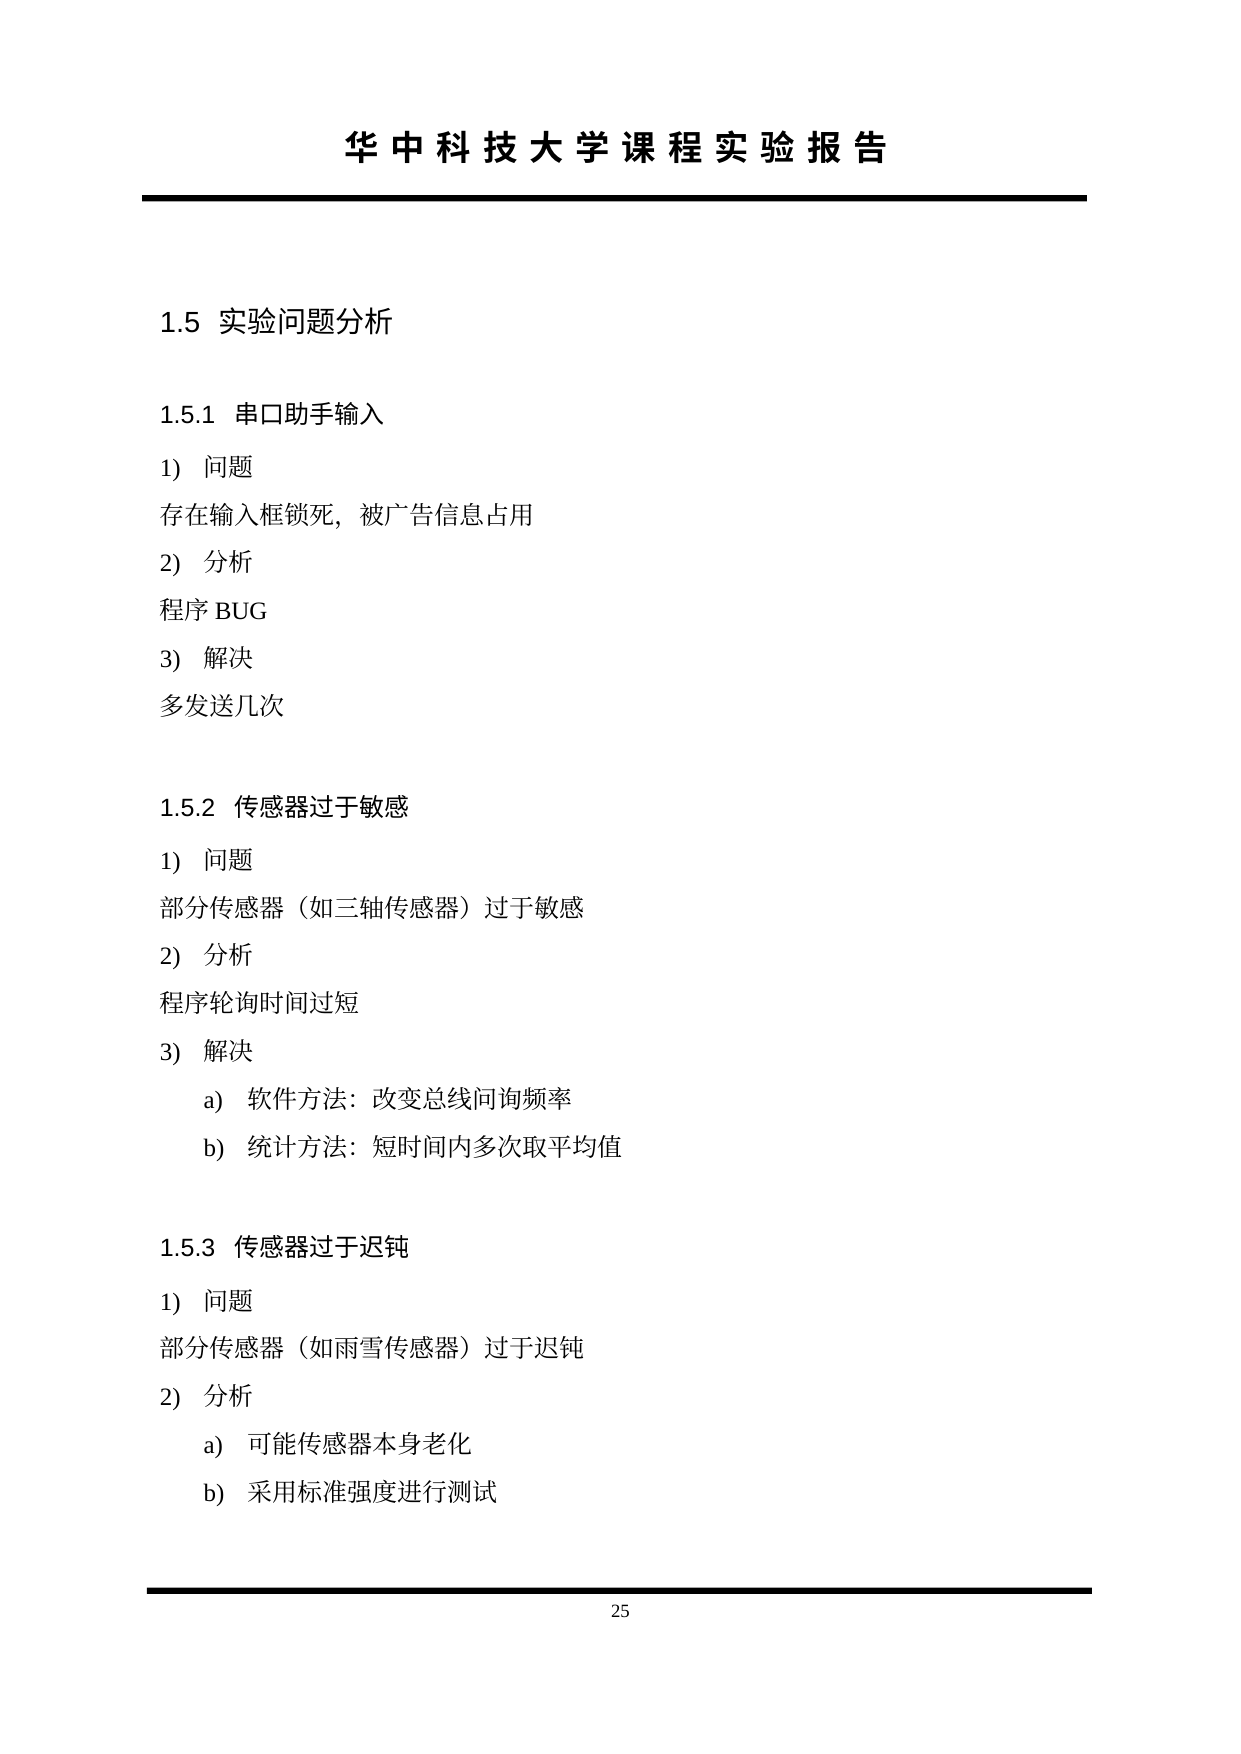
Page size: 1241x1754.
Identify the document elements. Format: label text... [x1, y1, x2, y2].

list 问题 [159, 1275, 1081, 1323]
text 程序BUG [159, 585, 1081, 633]
list 解决 [159, 633, 1081, 681]
text 程序轮询时间过短 [159, 978, 1081, 1026]
list 解决 [159, 1026, 1081, 1073]
list 统计方法：短时间内多次取平均值 [203, 1121, 1081, 1169]
list 采用标准强度进行测试 [203, 1466, 1081, 1514]
text 部分传感器（如雨雪传感器）过于迟钝 [159, 1323, 1081, 1371]
list 分析 [159, 930, 1081, 978]
list 分析 [159, 1371, 1081, 1419]
list 软件方法：改变总线问询频率 [203, 1073, 1081, 1121]
list 问题 [159, 442, 1081, 489]
subtitle 传感器过于迟钝 [159, 1222, 1081, 1270]
list 问题 [159, 834, 1081, 882]
text 多发送几次 [159, 681, 1081, 728]
list 分析 [159, 537, 1081, 585]
subtitle 实验问题分析 [159, 298, 1081, 341]
text 部分传感器（如三轴传感器）过于敏感 [159, 882, 1081, 930]
subtitle 串口助手输入 [159, 388, 1081, 436]
list 可能传感器本身老化 [203, 1419, 1081, 1466]
subtitle 传感器过于敏感 [159, 781, 1081, 829]
text 存在输入框锁死，被广告信息占用 [159, 489, 1081, 537]
